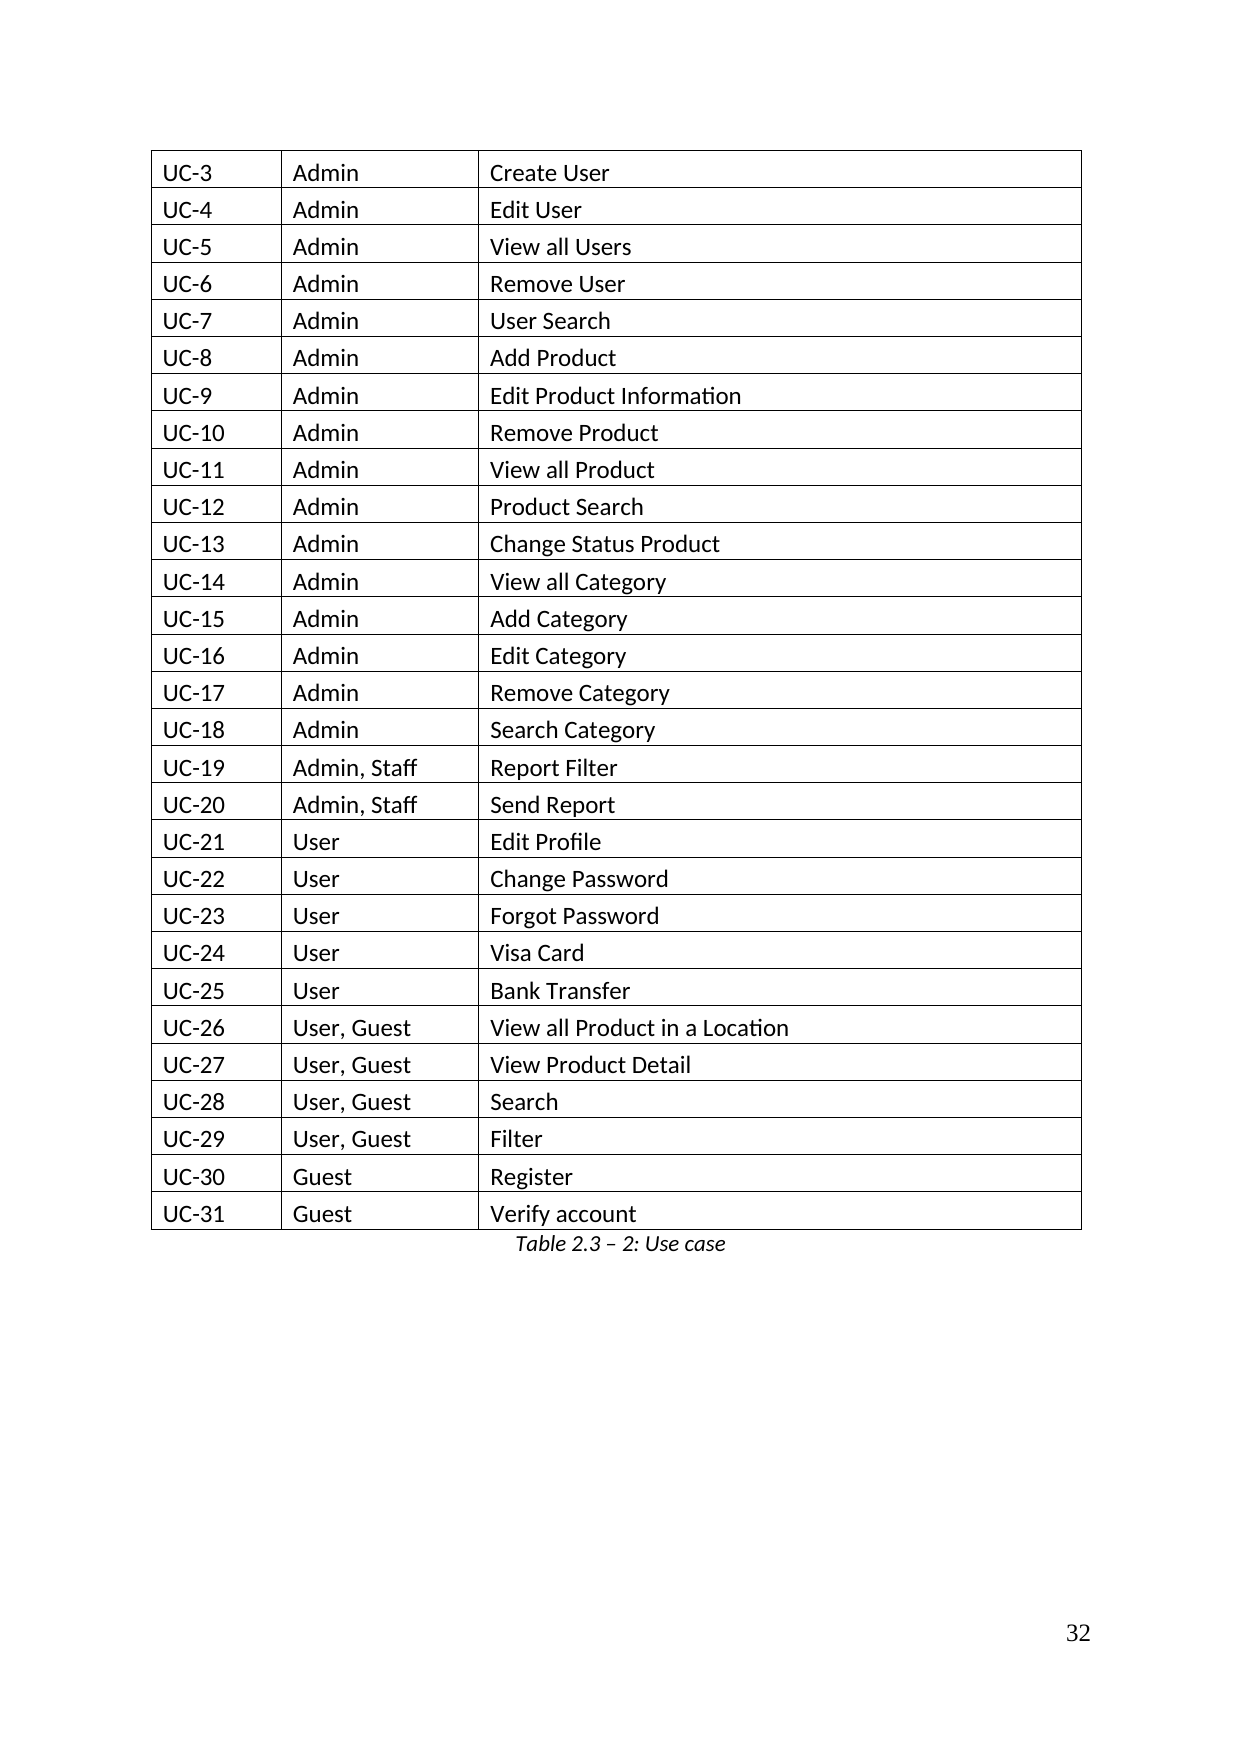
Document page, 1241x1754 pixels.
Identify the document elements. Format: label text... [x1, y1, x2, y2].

table_cell Guest [282, 1192, 478, 1228]
table_cell Create User [479, 151, 1081, 187]
table_cell Admin [282, 374, 478, 410]
table_cell Bank Transfer [479, 969, 1081, 1005]
table_cell Product Search [479, 486, 1081, 522]
table_cell Remove Product [479, 411, 1081, 447]
table_cell View all Product in a Location [479, 1006, 1081, 1042]
table_cell Admin [282, 225, 478, 262]
table_cell UC-8 [152, 337, 281, 373]
table_cell UC-13 [152, 523, 281, 559]
table_cell View all Users [479, 225, 1081, 262]
table_cell Edit Category [479, 635, 1081, 671]
table_cell UC-28 [152, 1081, 281, 1117]
table_cell User [282, 858, 478, 894]
table_cell Admin [282, 151, 478, 187]
table_cell UC-30 [152, 1155, 281, 1191]
table_cell User, Guest [282, 1044, 478, 1080]
table_cell Admin [282, 635, 478, 671]
table_cell Verify account [479, 1192, 1081, 1228]
table_cell UC-4 [152, 188, 281, 224]
table_cell UC-26 [152, 1006, 281, 1042]
table_cell Admin [282, 411, 478, 447]
table_cell Send Report [479, 783, 1081, 819]
table_cell Admin [282, 523, 478, 559]
table_cell View Product Detail [479, 1044, 1081, 1080]
text Table 2.3 – 2: Use case [515, 1230, 898, 1257]
table_cell Guest [282, 1155, 478, 1191]
table_cell UC-11 [152, 449, 281, 485]
table_cell UC-7 [152, 300, 281, 336]
table_cell Change Status Product [479, 523, 1081, 559]
table_cell Register [479, 1155, 1081, 1191]
table_cell UC-10 [152, 411, 281, 447]
table_cell UC-27 [152, 1044, 281, 1080]
table_cell UC-17 [152, 672, 281, 708]
table_cell Forgot Password [479, 895, 1081, 931]
table_cell UC-23 [152, 895, 281, 931]
table_cell UC-31 [152, 1192, 281, 1228]
table_cell Edit User [479, 188, 1081, 224]
table_cell Admin, Staff [282, 746, 478, 782]
table_cell Filter [479, 1118, 1081, 1154]
table_cell UC-18 [152, 709, 281, 745]
table_cell UC-16 [152, 635, 281, 671]
table_cell Admin [282, 560, 478, 596]
table_cell Report Filter [479, 746, 1081, 782]
table_cell UC-15 [152, 597, 281, 633]
table_cell Admin [282, 709, 478, 745]
table_cell UC-25 [152, 969, 281, 1005]
table_cell Admin [282, 486, 478, 522]
table_cell Search [479, 1081, 1081, 1117]
table_cell User [282, 932, 478, 968]
table_cell Remove User [479, 263, 1081, 299]
table_cell UC-29 [152, 1118, 281, 1154]
table_cell Search Category [479, 709, 1081, 745]
table_cell Admin [282, 337, 478, 373]
table_cell User, Guest [282, 1081, 478, 1117]
table_cell UC-6 [152, 263, 281, 299]
table_cell UC-9 [152, 374, 281, 410]
table_cell User Search [479, 300, 1081, 336]
table_cell Admin [282, 449, 478, 485]
table_cell Edit Profile [479, 820, 1081, 857]
table_cell Admin, Staff [282, 783, 478, 819]
table_cell Admin [282, 188, 478, 224]
table_cell Add Product [479, 337, 1081, 373]
table_cell UC-3 [152, 151, 281, 187]
table_cell View all Category [479, 560, 1081, 596]
table_cell Change Password [479, 858, 1081, 894]
table_cell Add Category [479, 597, 1081, 633]
table_cell Visa Card [479, 932, 1081, 968]
table_cell UC-21 [152, 820, 281, 857]
table_cell Admin [282, 263, 478, 299]
table_cell View all Product [479, 449, 1081, 485]
table_cell Admin [282, 300, 478, 336]
table_cell UC-19 [152, 746, 281, 782]
table_cell Admin [282, 597, 478, 633]
table_cell Admin [282, 672, 478, 708]
table_cell UC-5 [152, 225, 281, 262]
table_cell Edit Product Information [479, 374, 1081, 410]
table_cell User [282, 820, 478, 857]
table_cell User [282, 969, 478, 1005]
table_cell UC-20 [152, 783, 281, 819]
table_cell UC-14 [152, 560, 281, 596]
table_cell UC-22 [152, 858, 281, 894]
table_cell UC-24 [152, 932, 281, 968]
table_cell User, Guest [282, 1006, 478, 1042]
table_cell Remove Category [479, 672, 1081, 708]
table_cell User, Guest [282, 1118, 478, 1154]
table_cell User [282, 895, 478, 931]
table_cell UC-12 [152, 486, 281, 522]
